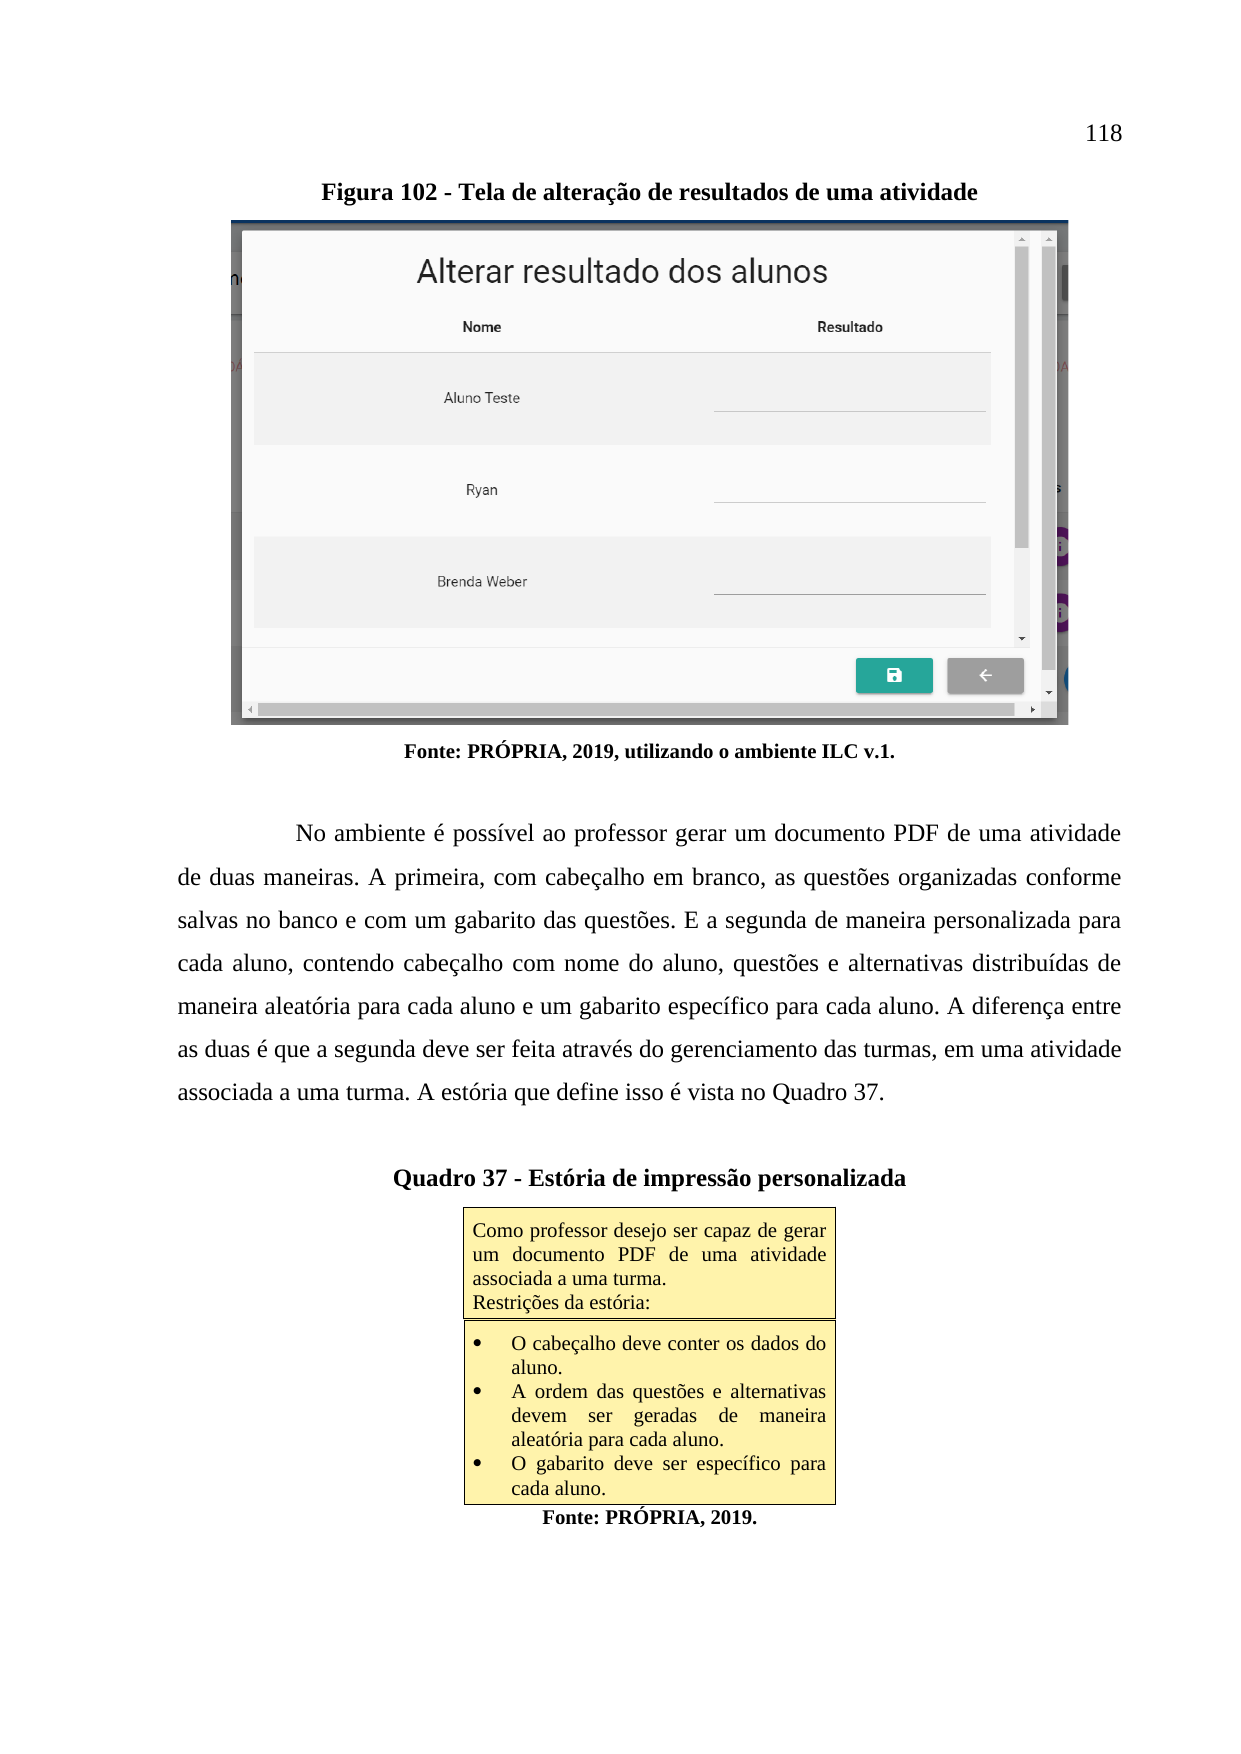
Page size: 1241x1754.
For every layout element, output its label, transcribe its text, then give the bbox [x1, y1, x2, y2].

list O gabarito deve ser específico para cada aluno. [465, 1440, 835, 1504]
text Fonte: PRÓPRIA, 2019, utilizando o ambiente ILC v.1. [177, 739, 1122, 763]
text Figura - Tela de alteração de resultados de uma atividade [177, 177, 1122, 206]
picture [231, 220, 1069, 725]
text No ambiente é possível ao professor gerar um documento PDF de uma atividade de duas maneiras. A primeira, com cabeçalho em branco, as questões organizadas conforme salvas no banco e com um gabarito das questões. E a segunda de maneira personalizada para cada aluno, contendo cabeçalho com nome do aluno, questões e alternativas distribuídas de maneira aleatória para cada aluno e um gabarito específico para cada aluno. A diferença entre as duas é que a segunda deve ser feita através do gerenciamento das turmas, em uma atividade associada a uma turma. A estória que define isso é vista no Quadro 37. [177, 818, 1122, 1106]
text Restrições da estória: [464, 1279, 835, 1318]
text Como professor desejo ser capaz de gerar um documento PDF de uma atividade associada a uma turma. [464, 1208, 835, 1279]
list A ordem das questões e alternativas devem ser geradas de maneira aleatória para cada aluno. [465, 1368, 835, 1440]
text Quadro - Estória de impressão personalizada [177, 1163, 1122, 1192]
text Fonte: PRÓPRIA, 2019. [177, 1505, 1122, 1529]
list O cabeçalho deve conter os dados do aluno. [465, 1321, 835, 1368]
